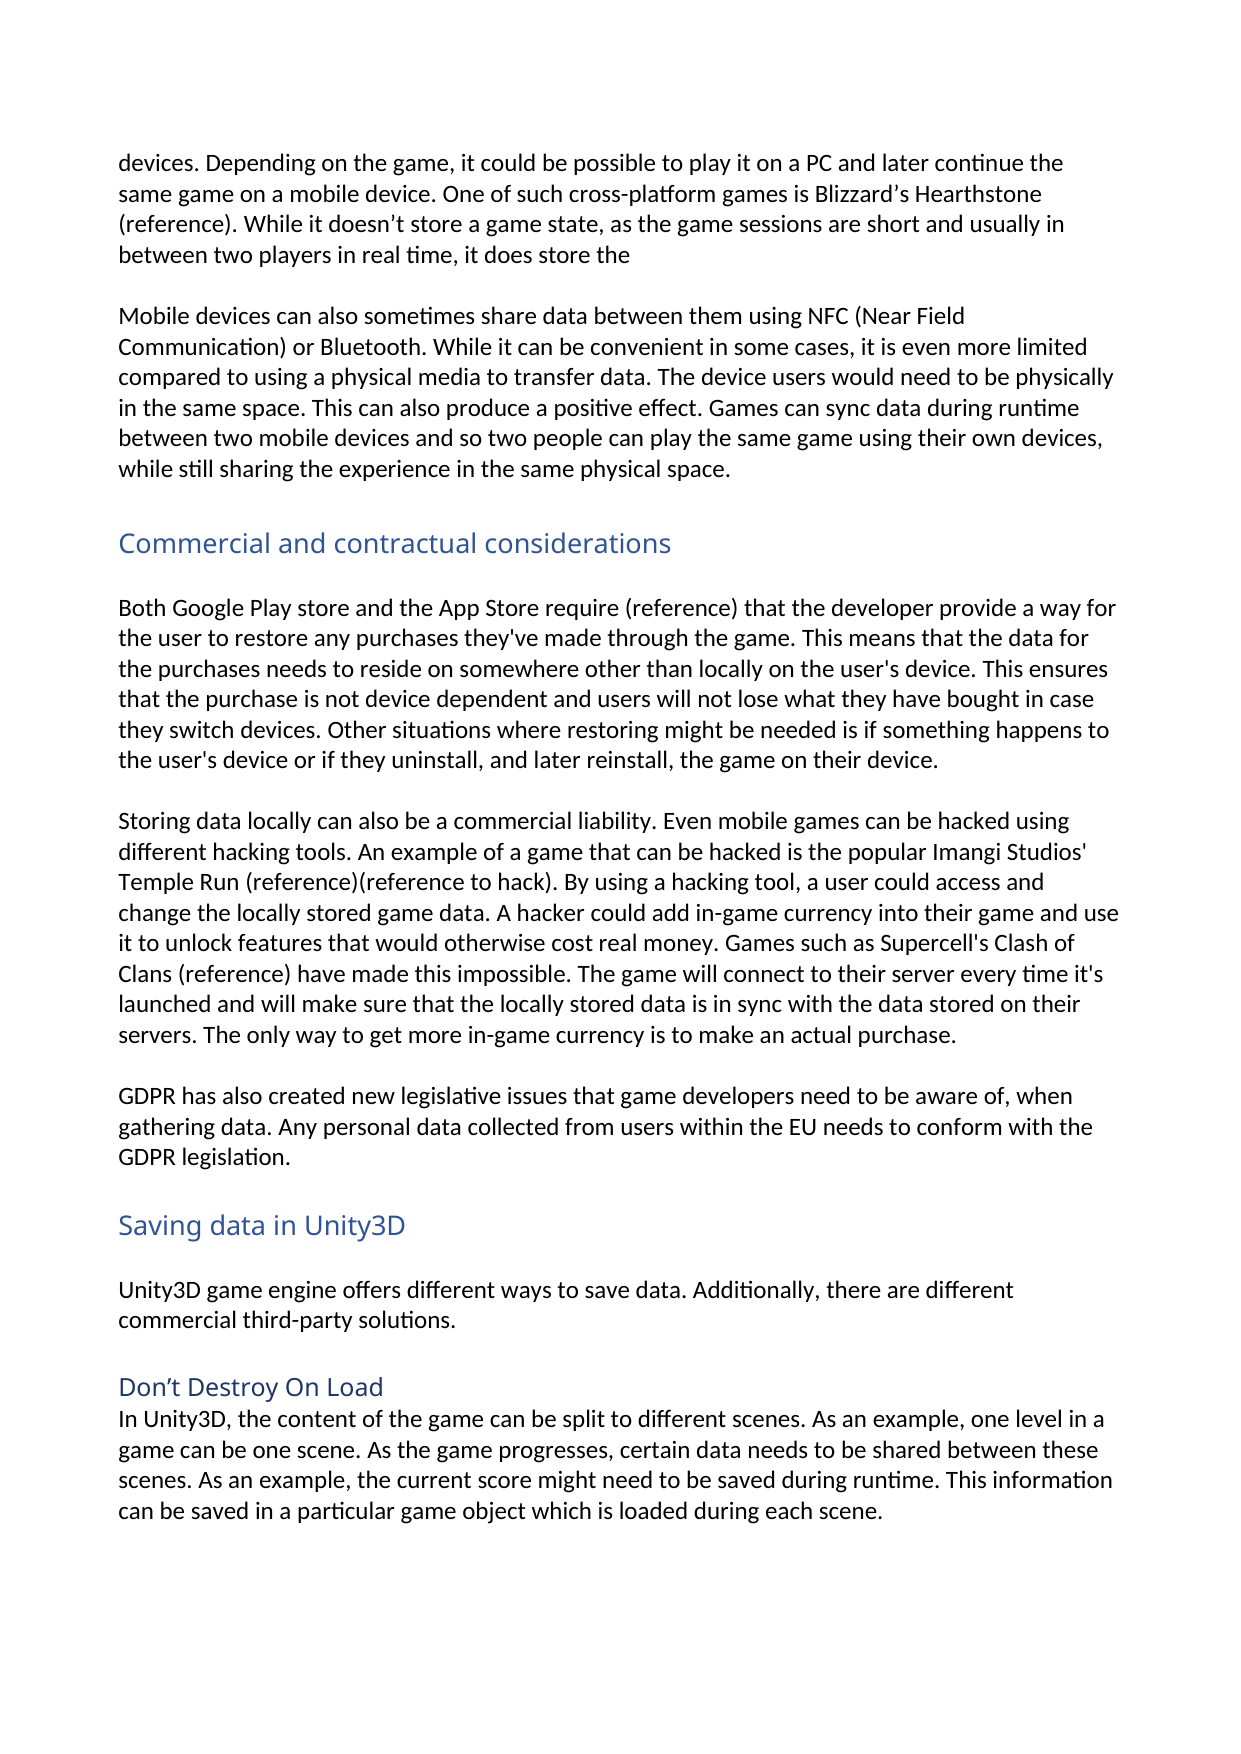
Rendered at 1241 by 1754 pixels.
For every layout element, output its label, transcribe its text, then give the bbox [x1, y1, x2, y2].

text In Unity3D, the content of the game can be split to different scenes. As an example, one level in a game can be one scene. As the game progresses, certain data needs to be shared between these scenes. As an example, the current score might need to be saved during runtime. This information can be saved in a particular game object which is loaded during each scene. [118, 1403, 1122, 1526]
text Storing data locally can also be a commercial liability. Even mobile games can be hacked using different hacking tools. An example of a game that can be hacked is the popular Imangi Studios' Temple Run (reference)(reference to hack). By using a hacking tool, a user could access and change the locally stored game data. A hacker could add in-game currency into their game and use it to unlock features that would otherwise cost real money. Games such as Supercell's Clash of Clans (reference) have made this impossible. The game will connect to their server every time it's launched and will make sure that the locally stored data is in sync with the data stored on their servers. The only way to get more in-game currency is to make an actual purchase. [118, 805, 1122, 1049]
subtitle Don’t Destroy On Load [118, 1369, 1122, 1403]
subtitle Commercial and contractual considerations [118, 524, 1122, 561]
text Both Google Play store and the App Store require (reference) that the developer provide a way for the user to restore any purchases they've made through the game. This means that the data for the purchases needs to reside on somewhere other than locally on the user's device. This ensures that the purchase is not device dependent and users will not lose what they have bought in case they switch devices. Other situations where restoring might be needed is if something happens to the user's device or if they uninstall, and later reinstall, the game on their device. [118, 592, 1122, 775]
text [118, 148, 1122, 270]
text Mobile devices can also sometimes share data between them using NFC (Near Field Communication) or Bluetooth. While it can be convenient in some cases, it is even more limited compared to using a physical media to transfer data. The device users would need to be physically in the same space. This can also produce a positive effect. Games can sync data during runtime between two mobile devices and so two people can play the same game using their own devices, while still sharing the experience in the same physical space. [118, 300, 1122, 483]
subtitle Saving data in Unity3D [118, 1206, 1122, 1243]
text Unity3D game engine offers different ways to save data. Additionally, there are different commercial third-party solutions. [118, 1274, 1122, 1335]
text GDPR has also created new legislative issues that game developers need to be aware of, when gathering data. Any personal data collected from users within the EU needs to conform with the GDPR legislation. [118, 1080, 1122, 1172]
